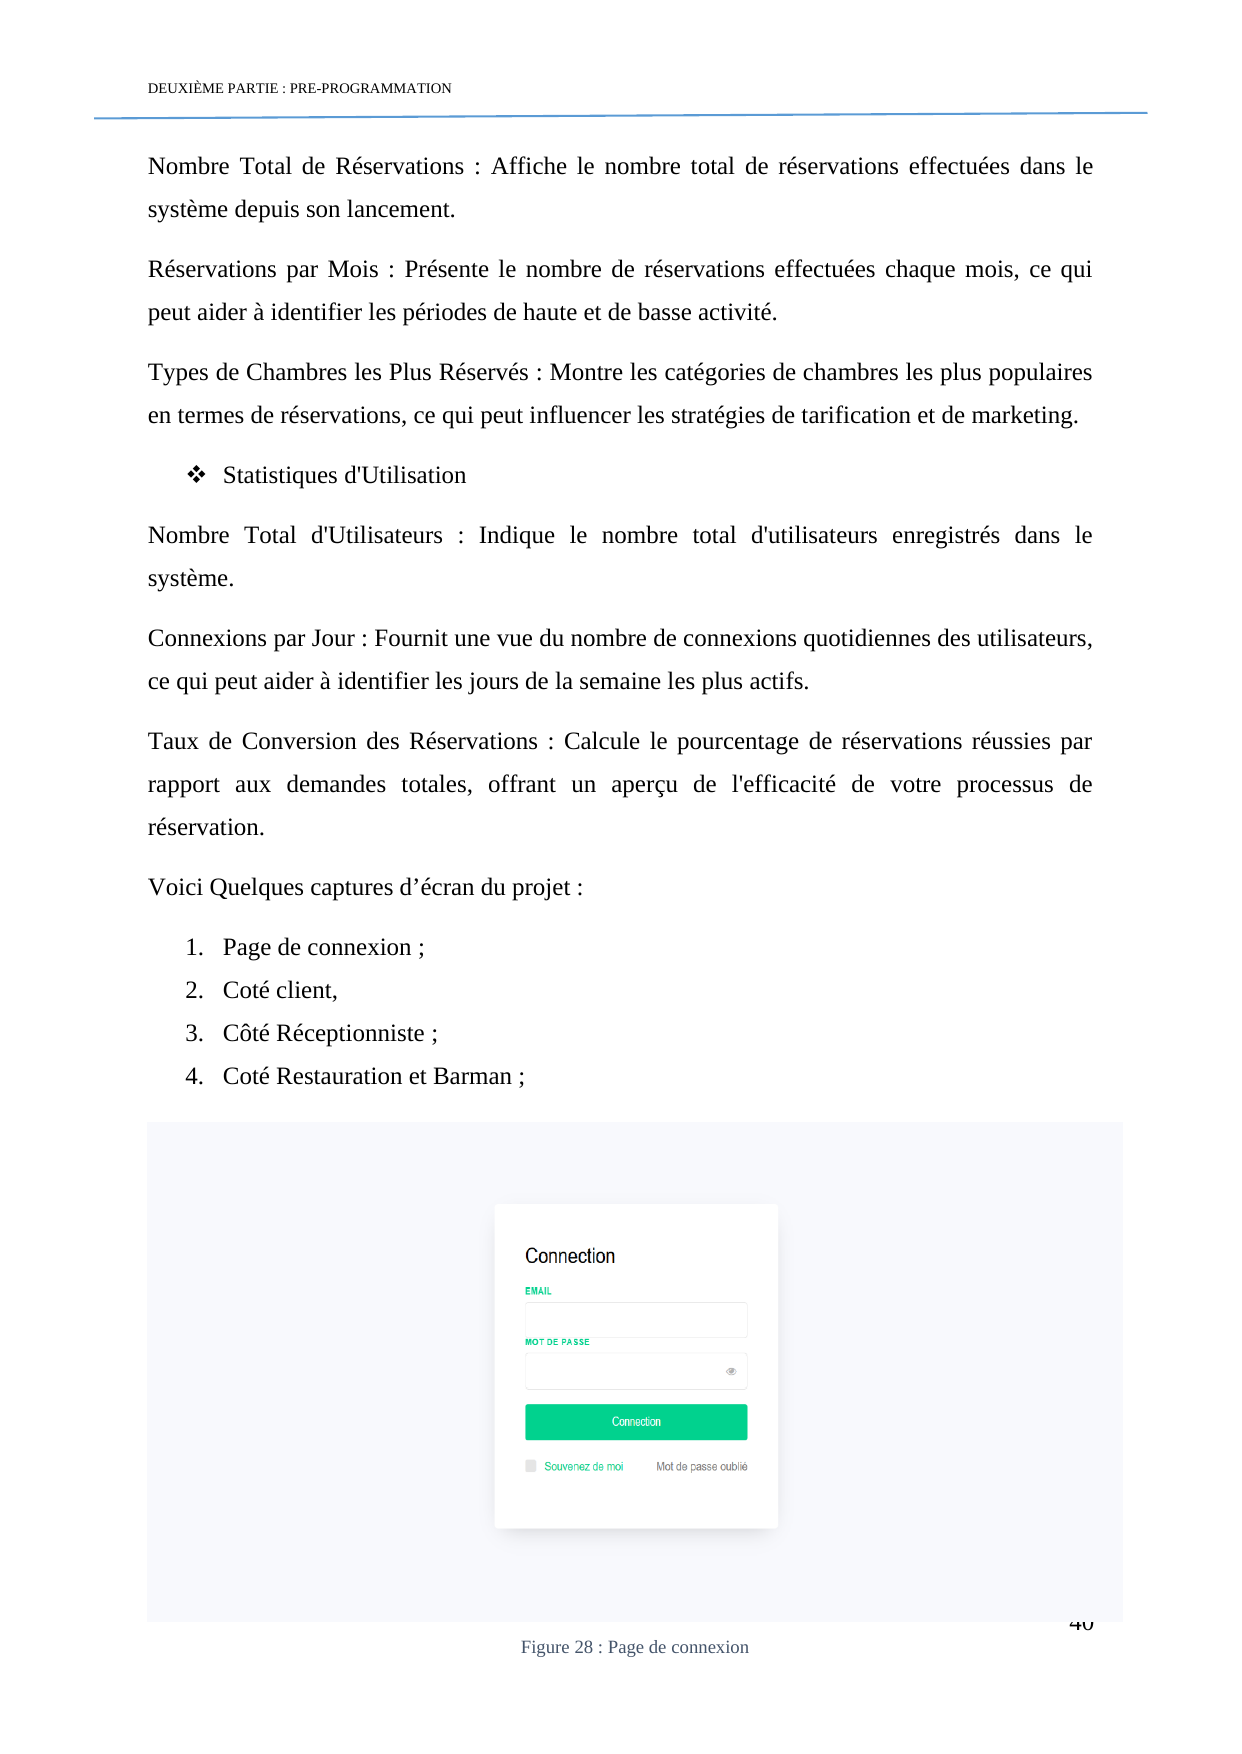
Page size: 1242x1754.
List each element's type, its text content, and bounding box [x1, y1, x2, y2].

text Voici Quelques captures d’écran du projet : [148, 872, 1094, 901]
text Taux de Conversion des Réservations : Calcule le pourcentage de réservations réussies par rapport aux demandes totales, offrant un aperçu de l'efficacité de votre processus de réservation. [148, 726, 1094, 841]
text Connexions par Jour : Fournit une vue du nombre de connexions quotidiennes des utilisateurs, ce qui peut aider à identifier les jours de la semaine les plus actifs. [148, 623, 1094, 695]
list Coté client, [185, 975, 1094, 1003]
list Statistiques d'Utilisation [185, 460, 1094, 489]
list Coté Restauration et Barman ; [185, 1061, 1094, 1090]
text Nombre Total d'Utilisateurs : Indique le nombre total d'utilisateurs enregistrés dans le système. [148, 520, 1094, 592]
list Page de connexion ; [185, 932, 1094, 960]
list Côté Réceptionniste ; [185, 1018, 1094, 1047]
text Nombre Total de Réservations : Affiche le nombre total de réservations effectuées dans le système depuis son lancement. [148, 151, 1094, 223]
text Réservations par Mois : Présente le nombre de réservations effectuées chaque mois, ce qui peut aider à identifier les périodes de haute et de basse activité. [148, 254, 1094, 326]
text Types de Chambres les Plus Réservés : Montre les catégories de chambres les plus populaires en termes de réservations, ce qui peut influencer les stratégies de tarification et de marketing. [148, 357, 1094, 429]
picture [147, 1122, 1123, 1622]
